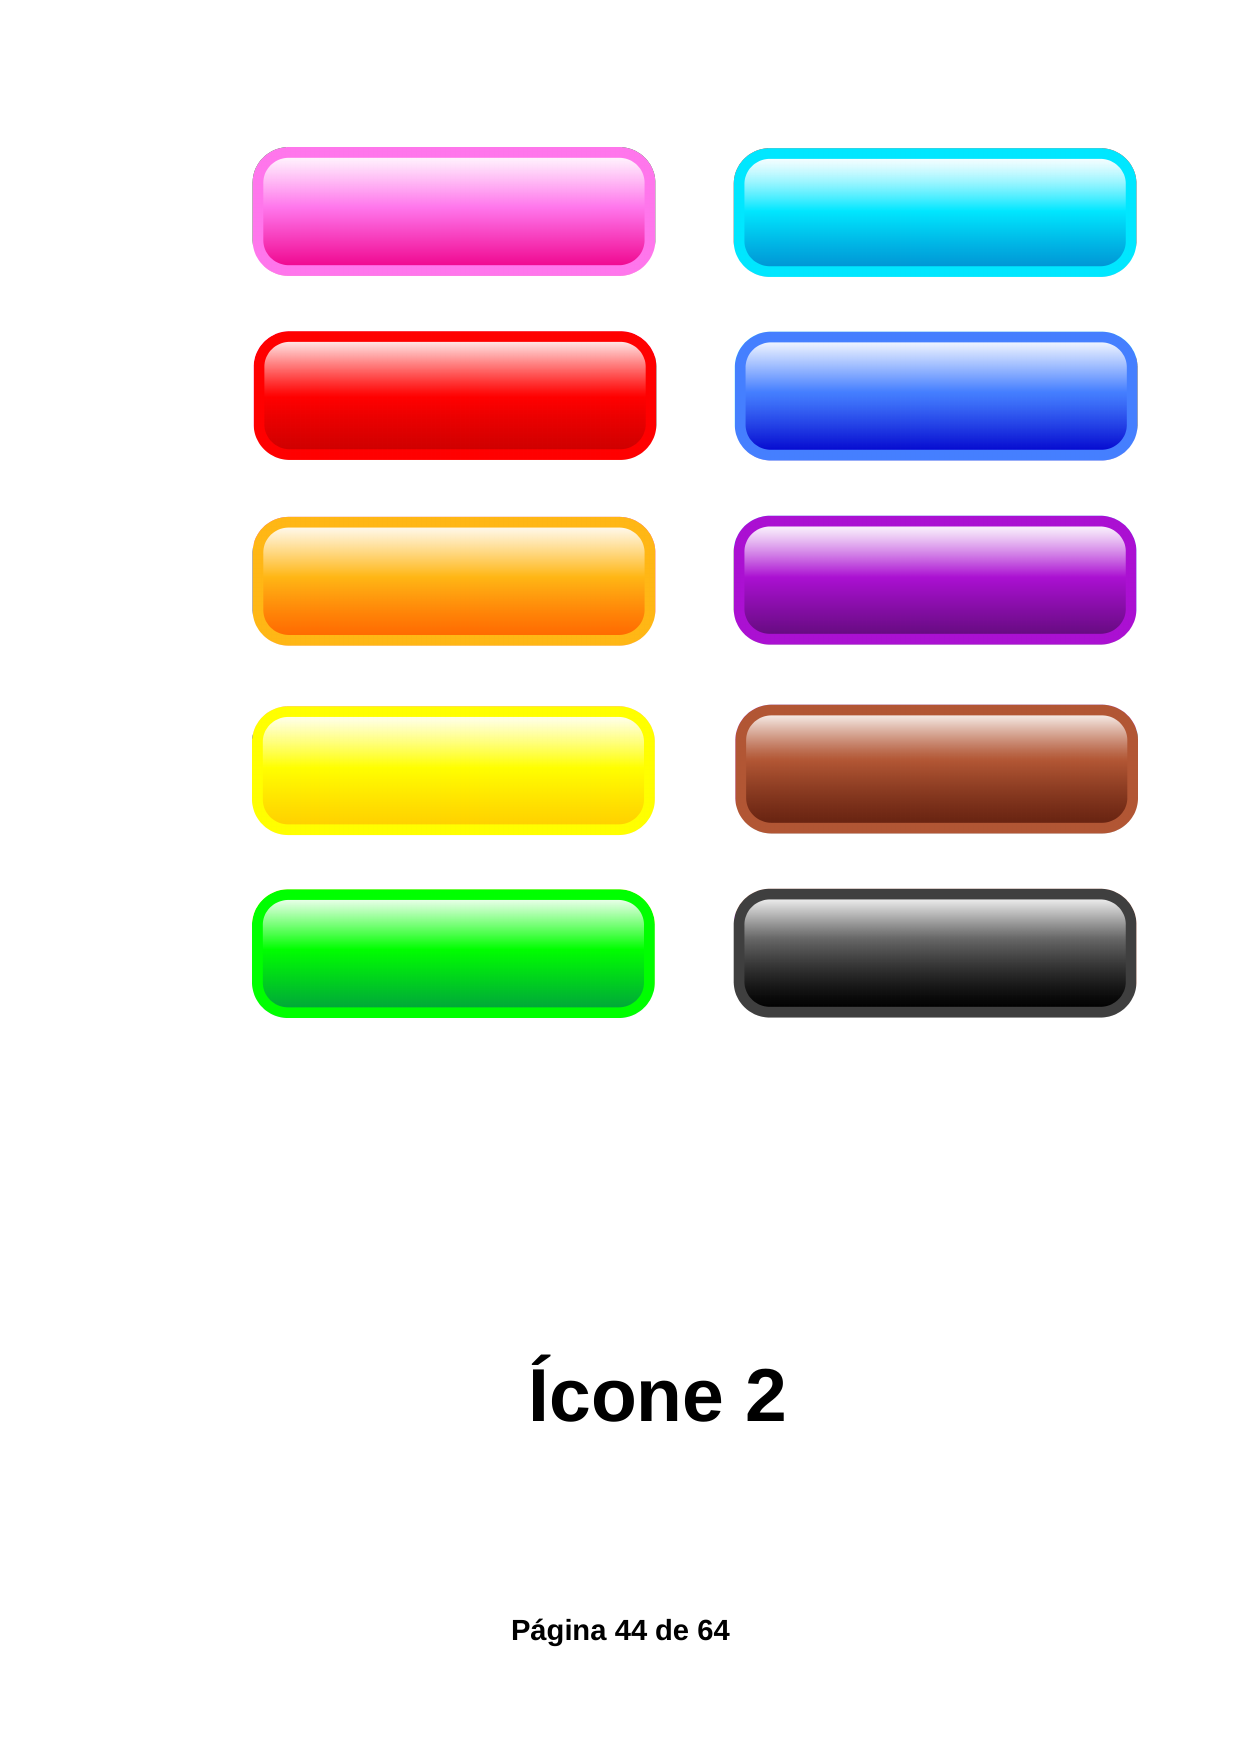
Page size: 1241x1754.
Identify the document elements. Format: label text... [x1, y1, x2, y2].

picture [252, 147, 1138, 1018]
list Ícone 2 [252, 1351, 1063, 1438]
